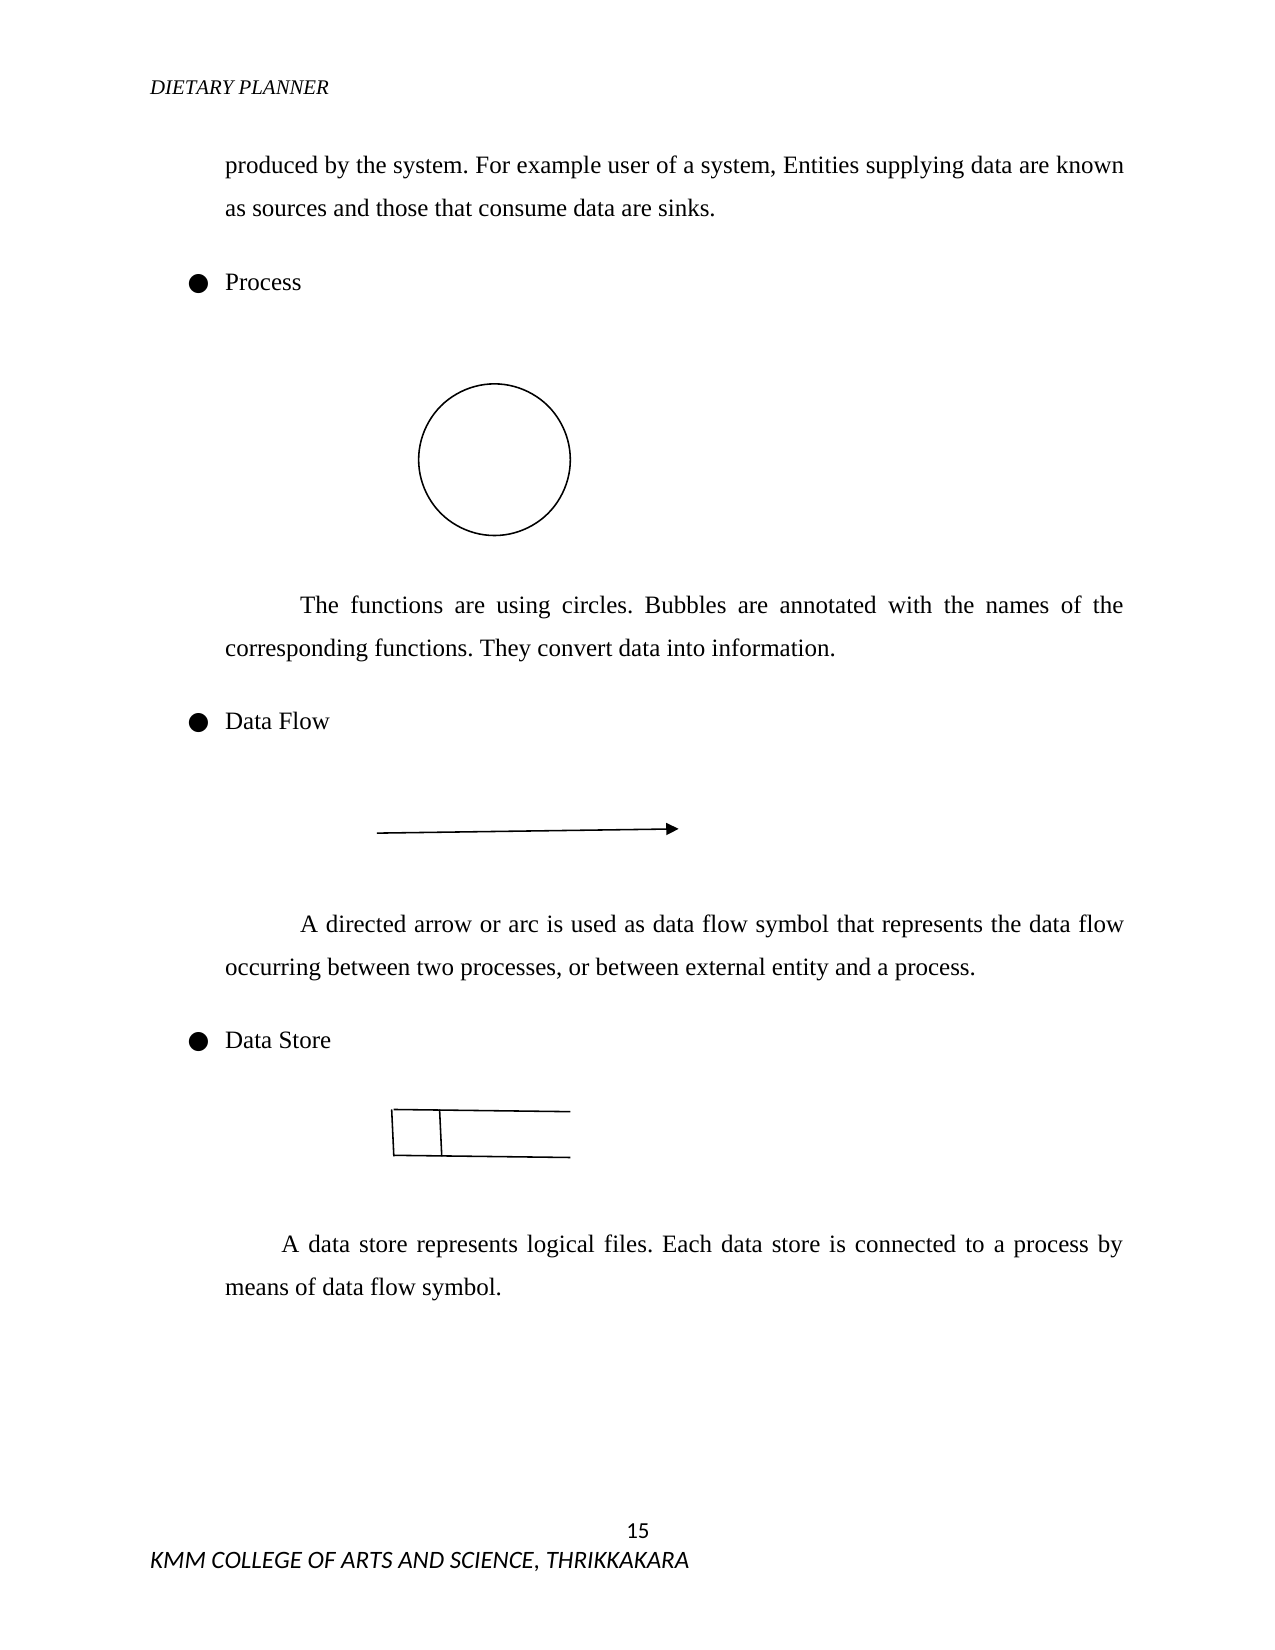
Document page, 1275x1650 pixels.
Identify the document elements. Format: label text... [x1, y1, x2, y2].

list Process [187, 253, 1125, 304]
text A directed arrow or arc is used as data flow symbol that represents the data flow occurring between two processes, or between external entity and a process. [225, 909, 1125, 981]
text A data store represents logical files. Each data store is connected to a process by means of data flow symbol. [225, 1229, 1125, 1301]
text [225, 150, 1125, 222]
list Data Flow [187, 693, 1125, 744]
text The functions are using circles. Bubbles are annotated with the names of the corresponding functions. They convert data into information. [225, 590, 1125, 662]
list Data Store [187, 1012, 1125, 1063]
